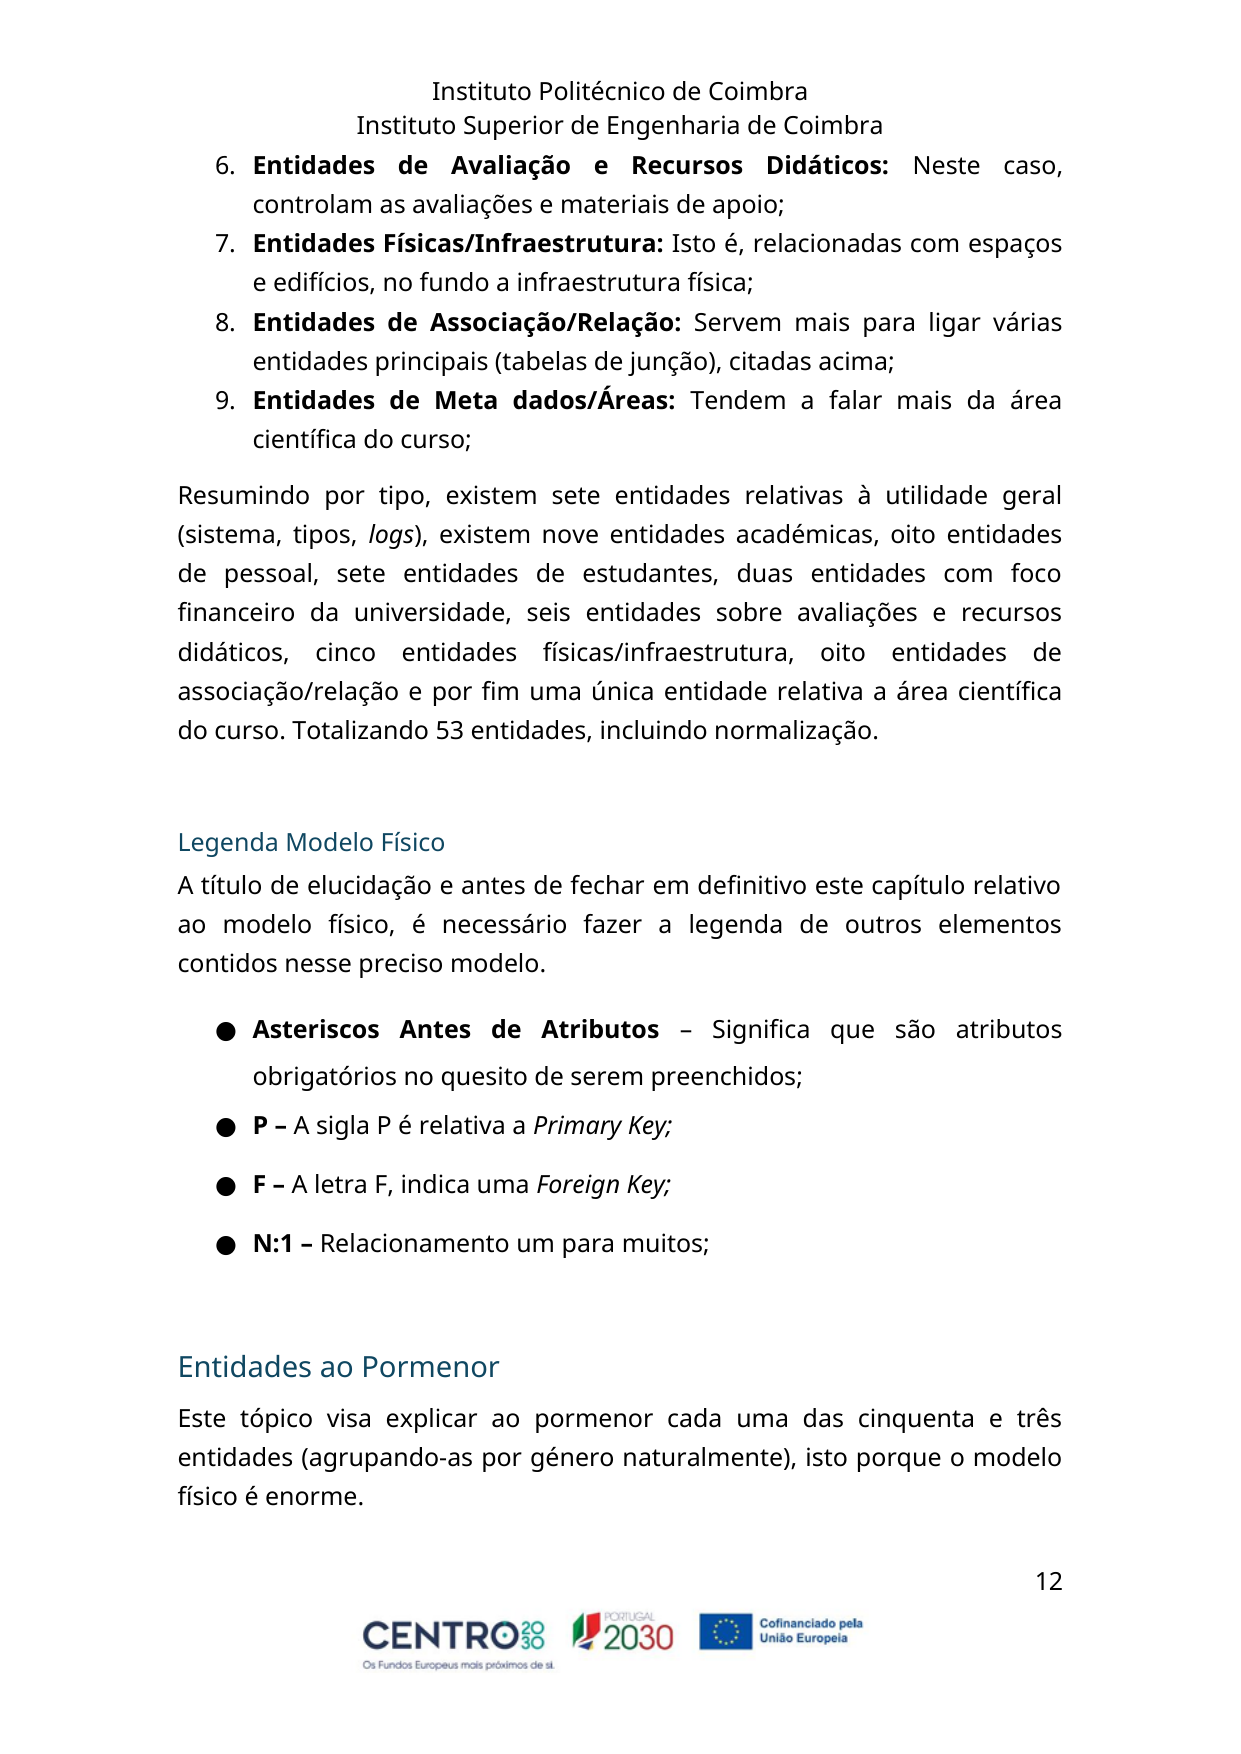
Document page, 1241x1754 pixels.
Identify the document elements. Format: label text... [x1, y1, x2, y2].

subtitle Entidades ao Pormenor [177, 1346, 1063, 1386]
list Entidades de Avaliação e Recursos Didáticos: Neste caso, controlam as avaliações e materiais de apoio; [215, 148, 1063, 221]
list Entidades de Associação/Relação: Servem mais para ligar várias entidades principais (tabelas de junção), citadas acima; [215, 304, 1063, 377]
text A título de elucidação e antes de fechar em definitivo este capítulo relativo ao modelo físico, é necessário fazer a legenda de outros elementos contidos nesse preciso modelo. [177, 868, 1063, 980]
text Resumindo por tipo, existem sete entidades relativas à utilidade geral (sistema, tipos, logs), existem nove entidades académicas, oito entidades de pessoal, sete entidades de estudantes, duas entidades com foco financeiro da universidade, seis entidades sobre avaliações e recursos didáticos, cinco entidades físicas/infraestrutura, oito entidades de associação/relação e por fim uma única entidade relativa a área científica do curso. Totalizando 53 entidades, incluindo normalização. [177, 478, 1063, 747]
list Asteriscos Antes de Atributos – Significa que são atributos obrigatórios no quesito de serem preenchidos; [215, 1002, 1063, 1092]
list P – A sigla P é relativa a Primary Key; [215, 1097, 1063, 1148]
list N:1 – Relacionamento um para muitos; [215, 1215, 1063, 1266]
subtitle Legenda Modelo Físico [177, 824, 1063, 858]
text Este tópico visa explicar ao pormenor cada uma das cinquenta e três entidades (agrupando-as por género naturalmente), isto porque o modelo físico é enorme. [177, 1400, 1063, 1513]
picture [349, 1597, 891, 1681]
list Entidades Físicas/Infraestrutura: Isto é, relacionadas com espaços e edifícios, no fundo a infraestrutura física; [215, 226, 1063, 299]
list Entidades de Meta dados/Áreas: Tendem a falar mais da área científica do curso; [215, 383, 1063, 456]
list F – A letra F, indica uma Foreign Key; [215, 1156, 1063, 1207]
